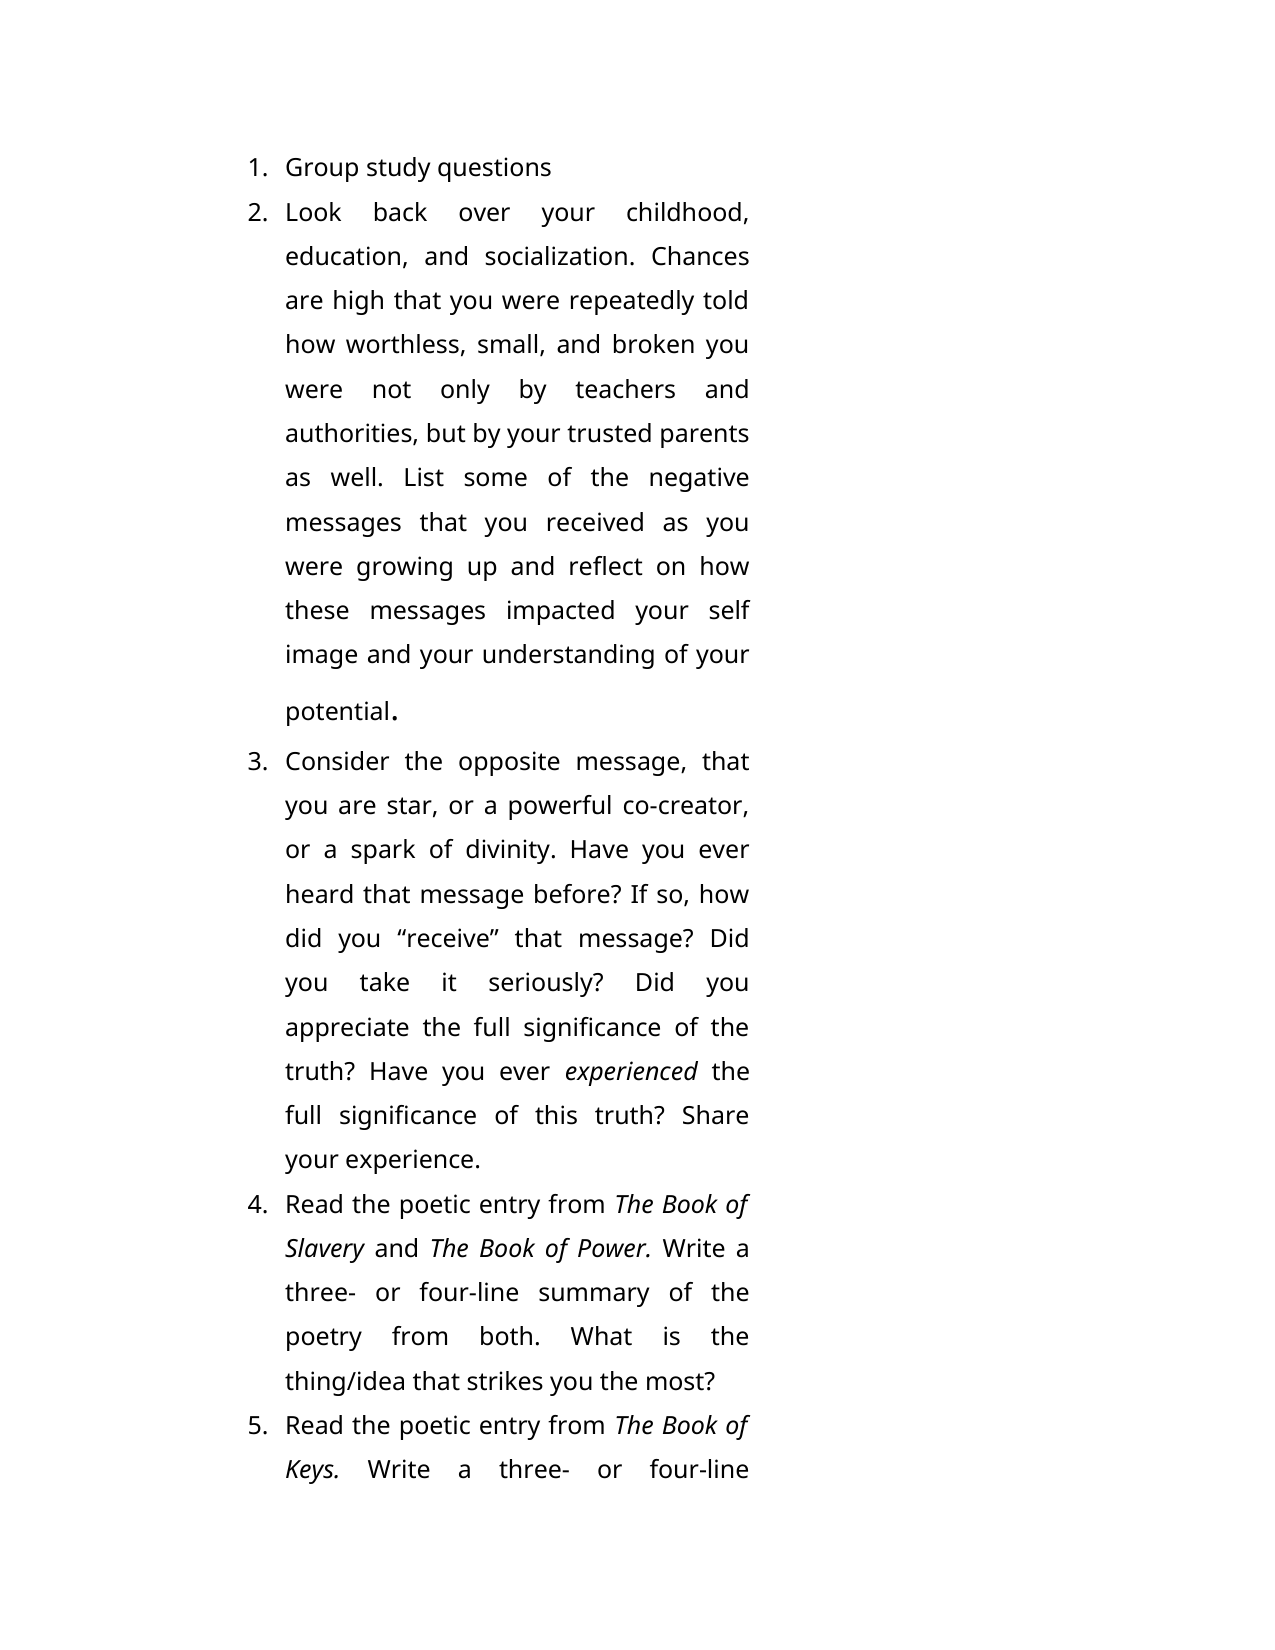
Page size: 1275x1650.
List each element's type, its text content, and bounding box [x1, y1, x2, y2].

list Read the poetic entry from The Book of Slavery and The Book of Power. Write a three- or four-line summary of the poetry from both. What is the thing/idea that strikes you the most? [247, 1186, 750, 1397]
list Look back over your childhood, education, and socialization. Chances are high that you were repeatedly told how worthless, small, and broken you were not only by teachers and authorities, but by your trusted parents as well. List some of the negative messages that you received as you were growing up and reflect on how these messages impacted your self image and your understanding of your potential. [247, 194, 750, 730]
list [247, 1408, 750, 1486]
list Consider the opposite message, that you are star, or a powerful co-creator, or a spark of divinity. Have you ever heard that message before? If so, how did you “receive” that message? Did you take it seriously? Did you appreciate the full significance of the truth? Have you ever experienced the full significance of this truth? Share your experience. [247, 743, 750, 1176]
list Group study questions [247, 150, 750, 184]
